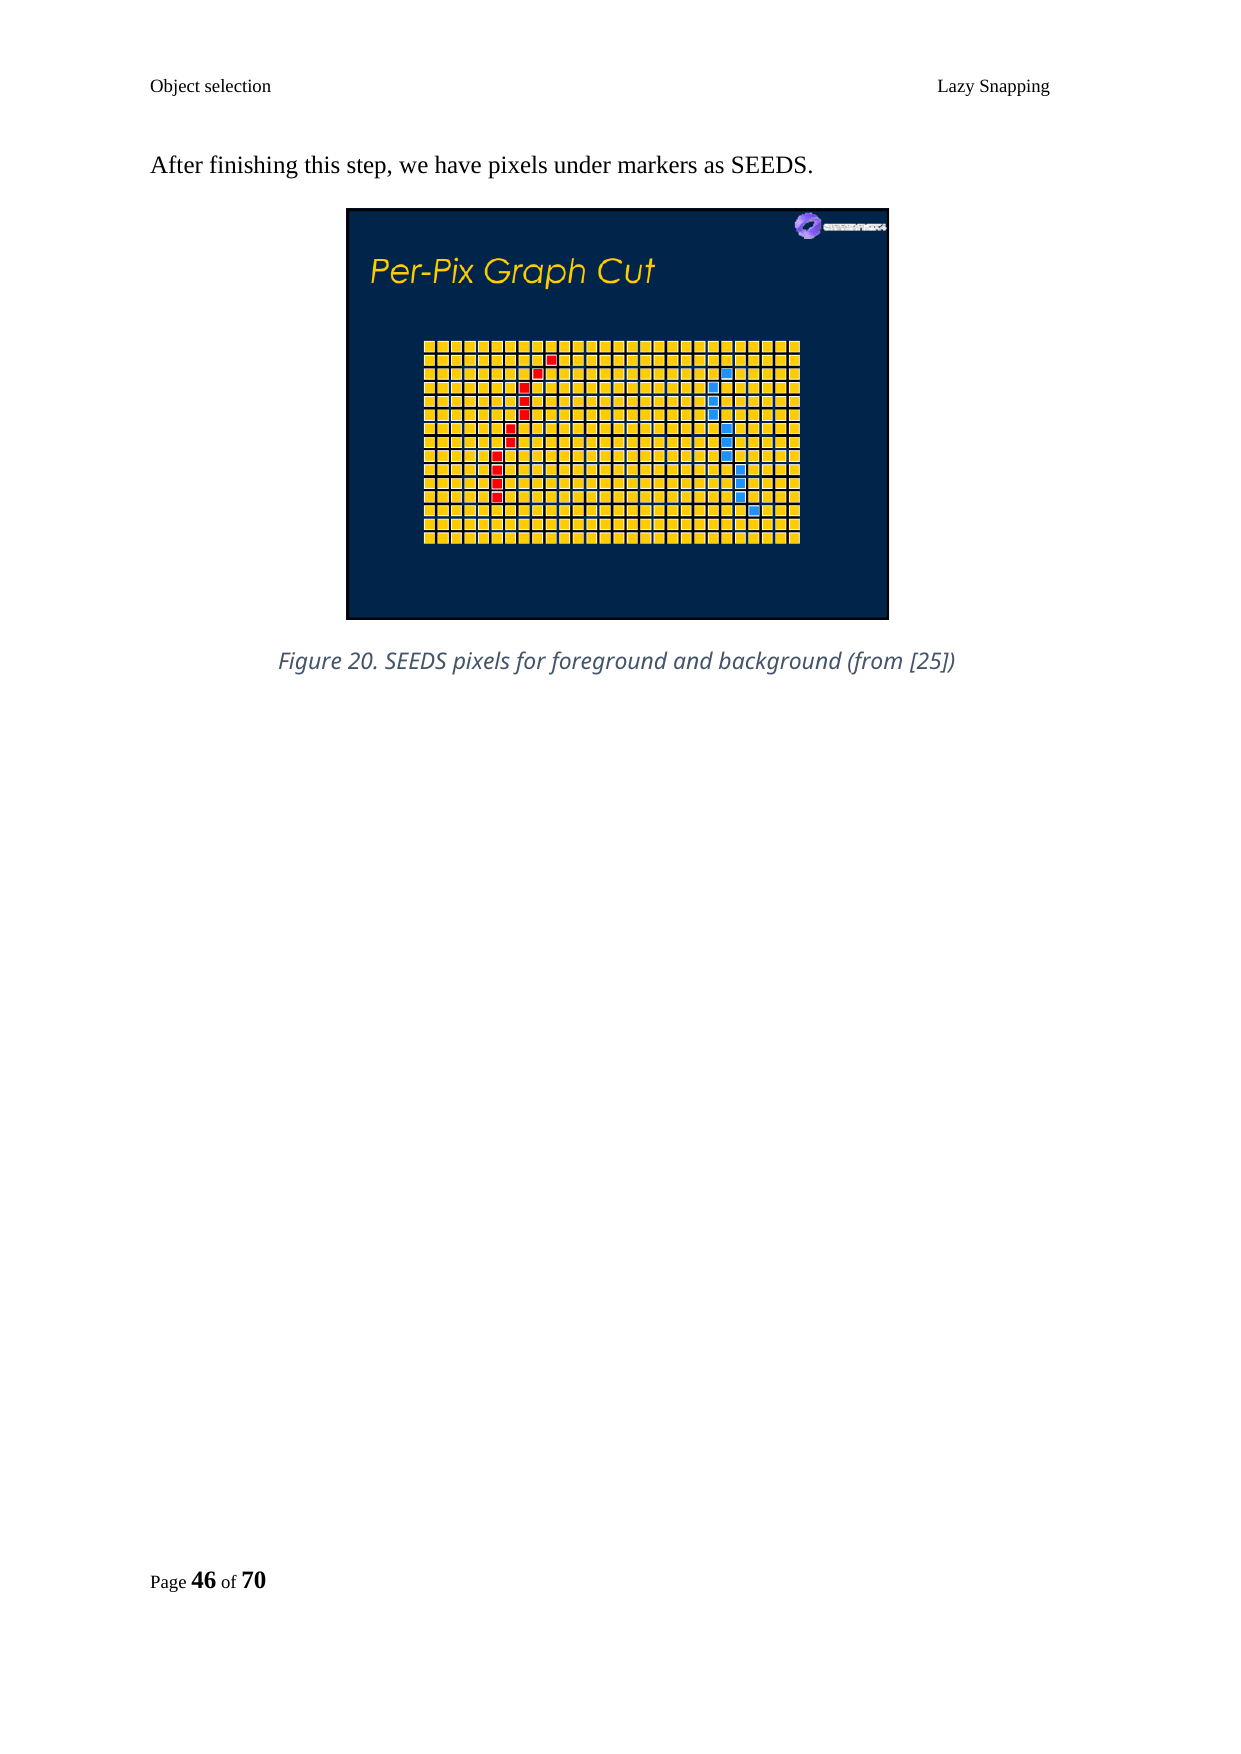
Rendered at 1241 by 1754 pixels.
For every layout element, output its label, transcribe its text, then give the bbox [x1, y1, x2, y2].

text After finishing this step, we have pixels under markers as SEEDS. [150, 150, 1090, 179]
picture [346, 207, 890, 620]
